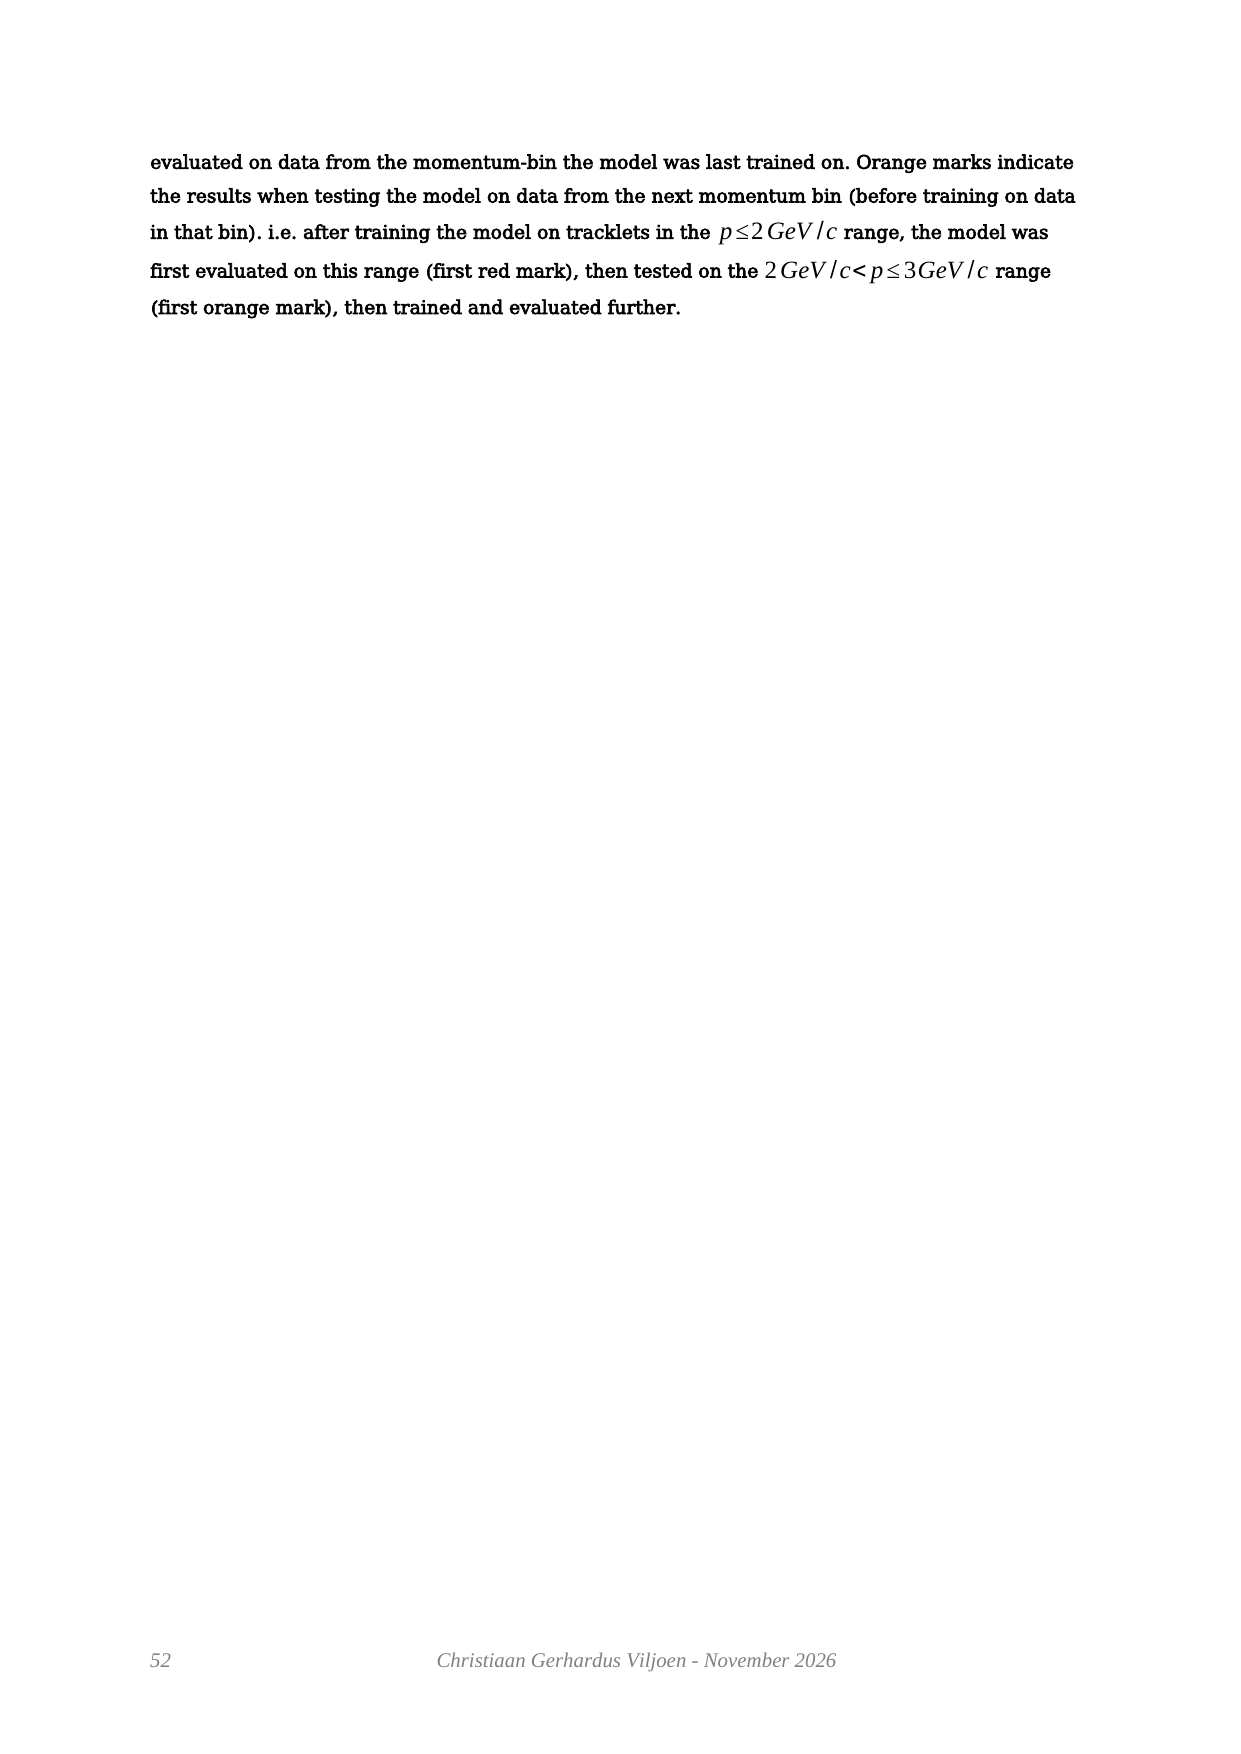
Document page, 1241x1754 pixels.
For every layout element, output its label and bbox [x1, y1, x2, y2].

text [150, 150, 1090, 318]
